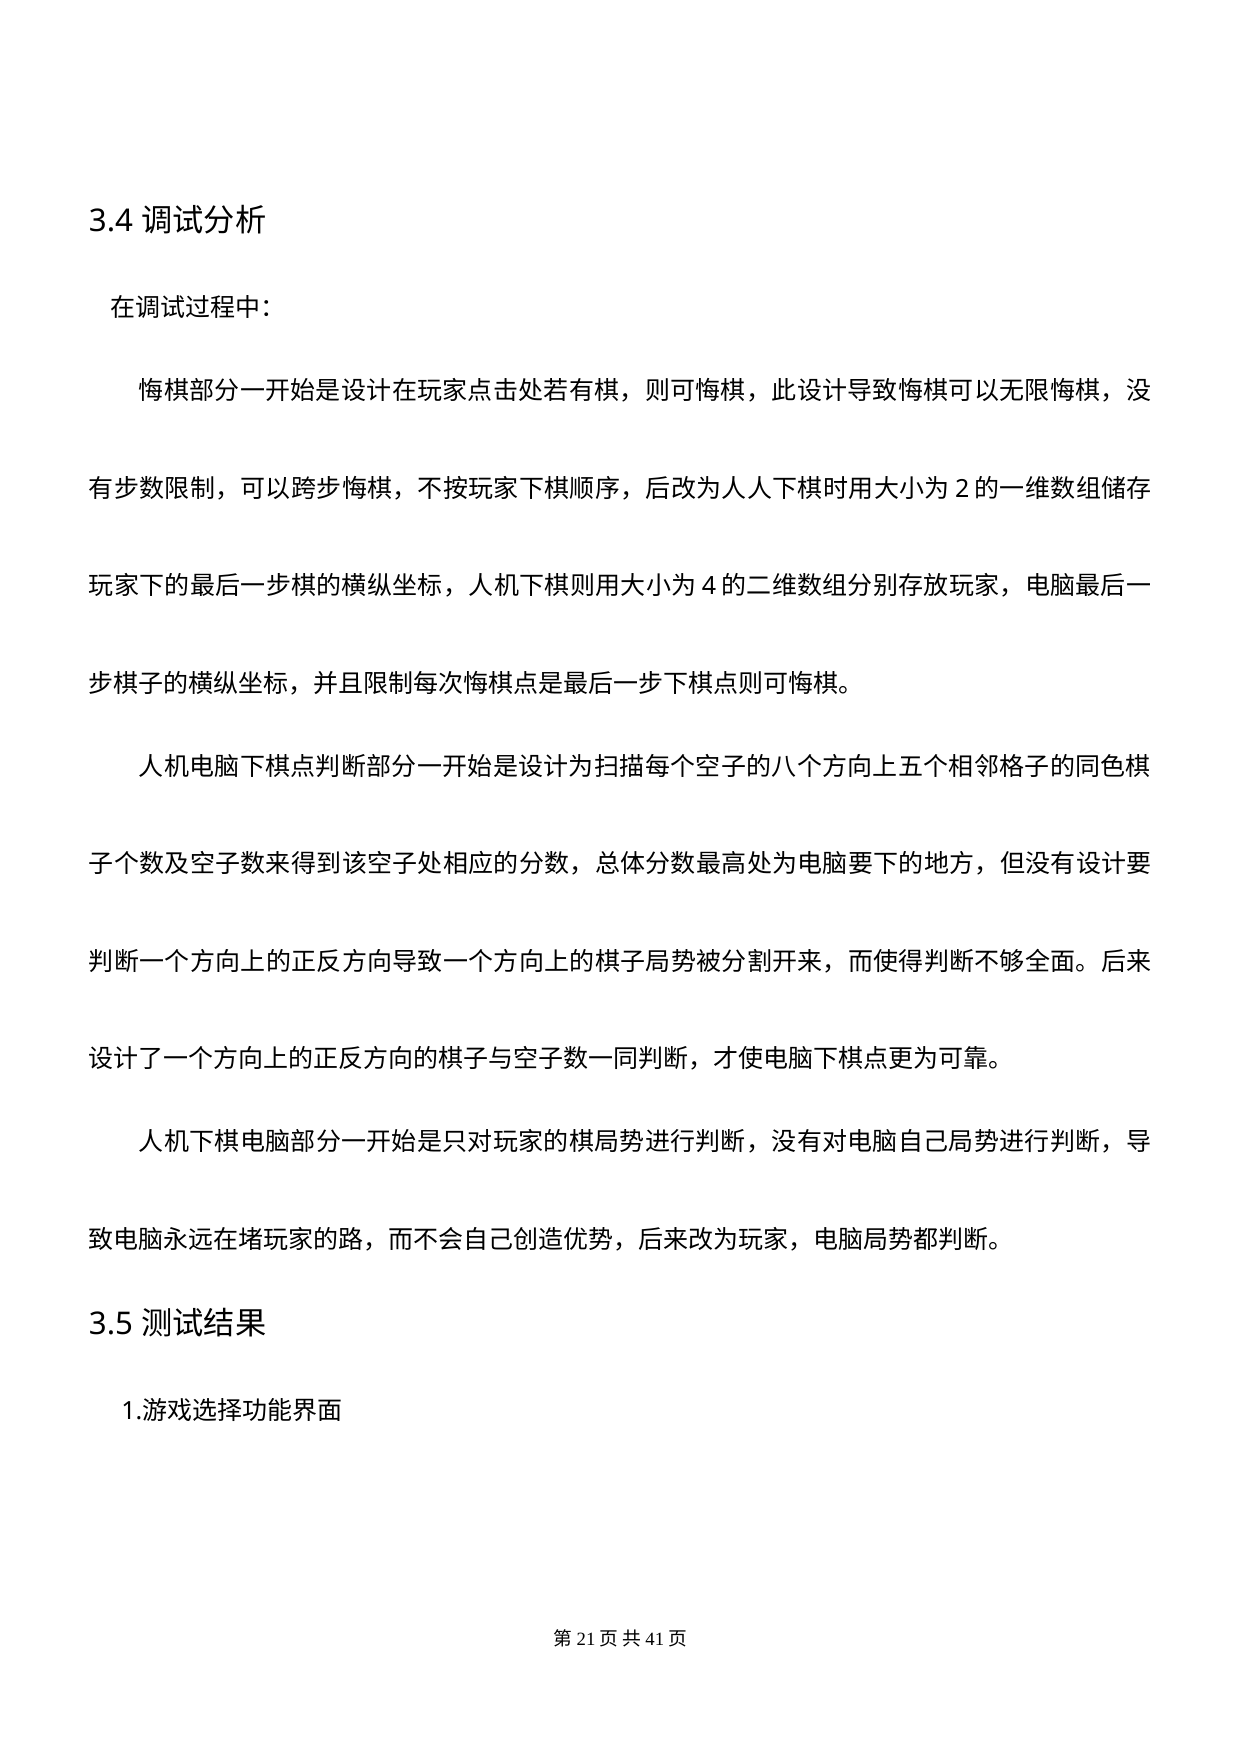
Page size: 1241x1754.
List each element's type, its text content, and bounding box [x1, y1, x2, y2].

text 3.4 调试分析 [89, 185, 1152, 250]
text 3.5 测试结果 [89, 1288, 1152, 1353]
text 人机电脑下棋点判断部分一开始是设计为扫描每个空子的八个方向上五个相邻格子的同色棋子个数及空子数来得到该空子处相应的分数，总体分数最高处为电脑要下的地方，但没有设计要判断一个方向上的正反方向导致一个方向上的棋子局势被分割开来，而使得判断不够全面。后来设计了一个方向上的正反方向的棋子与空子数一同判断，才使电脑下棋点更为可靠。 [89, 732, 1152, 1089]
text 在调试过程中： [111, 273, 1152, 338]
text 悔棋部分一开始是设计在玩家点击处若有棋，则可悔棋，此设计导致悔棋可以无限悔棋，没有步数限制，可以跨步悔棋，不按玩家下棋顺序，后改为人人下棋时用大小为2的一维数组储存玩家下的最后一步棋的横纵坐标，人机下棋则用大小为4的二维数组分别存放玩家，电脑最后一步棋子的横纵坐标，并且限制每次悔棋点是最后一步下棋点则可悔棋。 [89, 356, 1152, 714]
text 人机下棋电脑部分一开始是只对玩家的棋局势进行判断，没有对电脑自己局势进行判断，导致电脑永远在堵玩家的路，而不会自己创造优势，后来改为玩家，电脑局势都判断。 [89, 1107, 1152, 1270]
text 1.游戏选择功能界面 [89, 1376, 1152, 1441]
